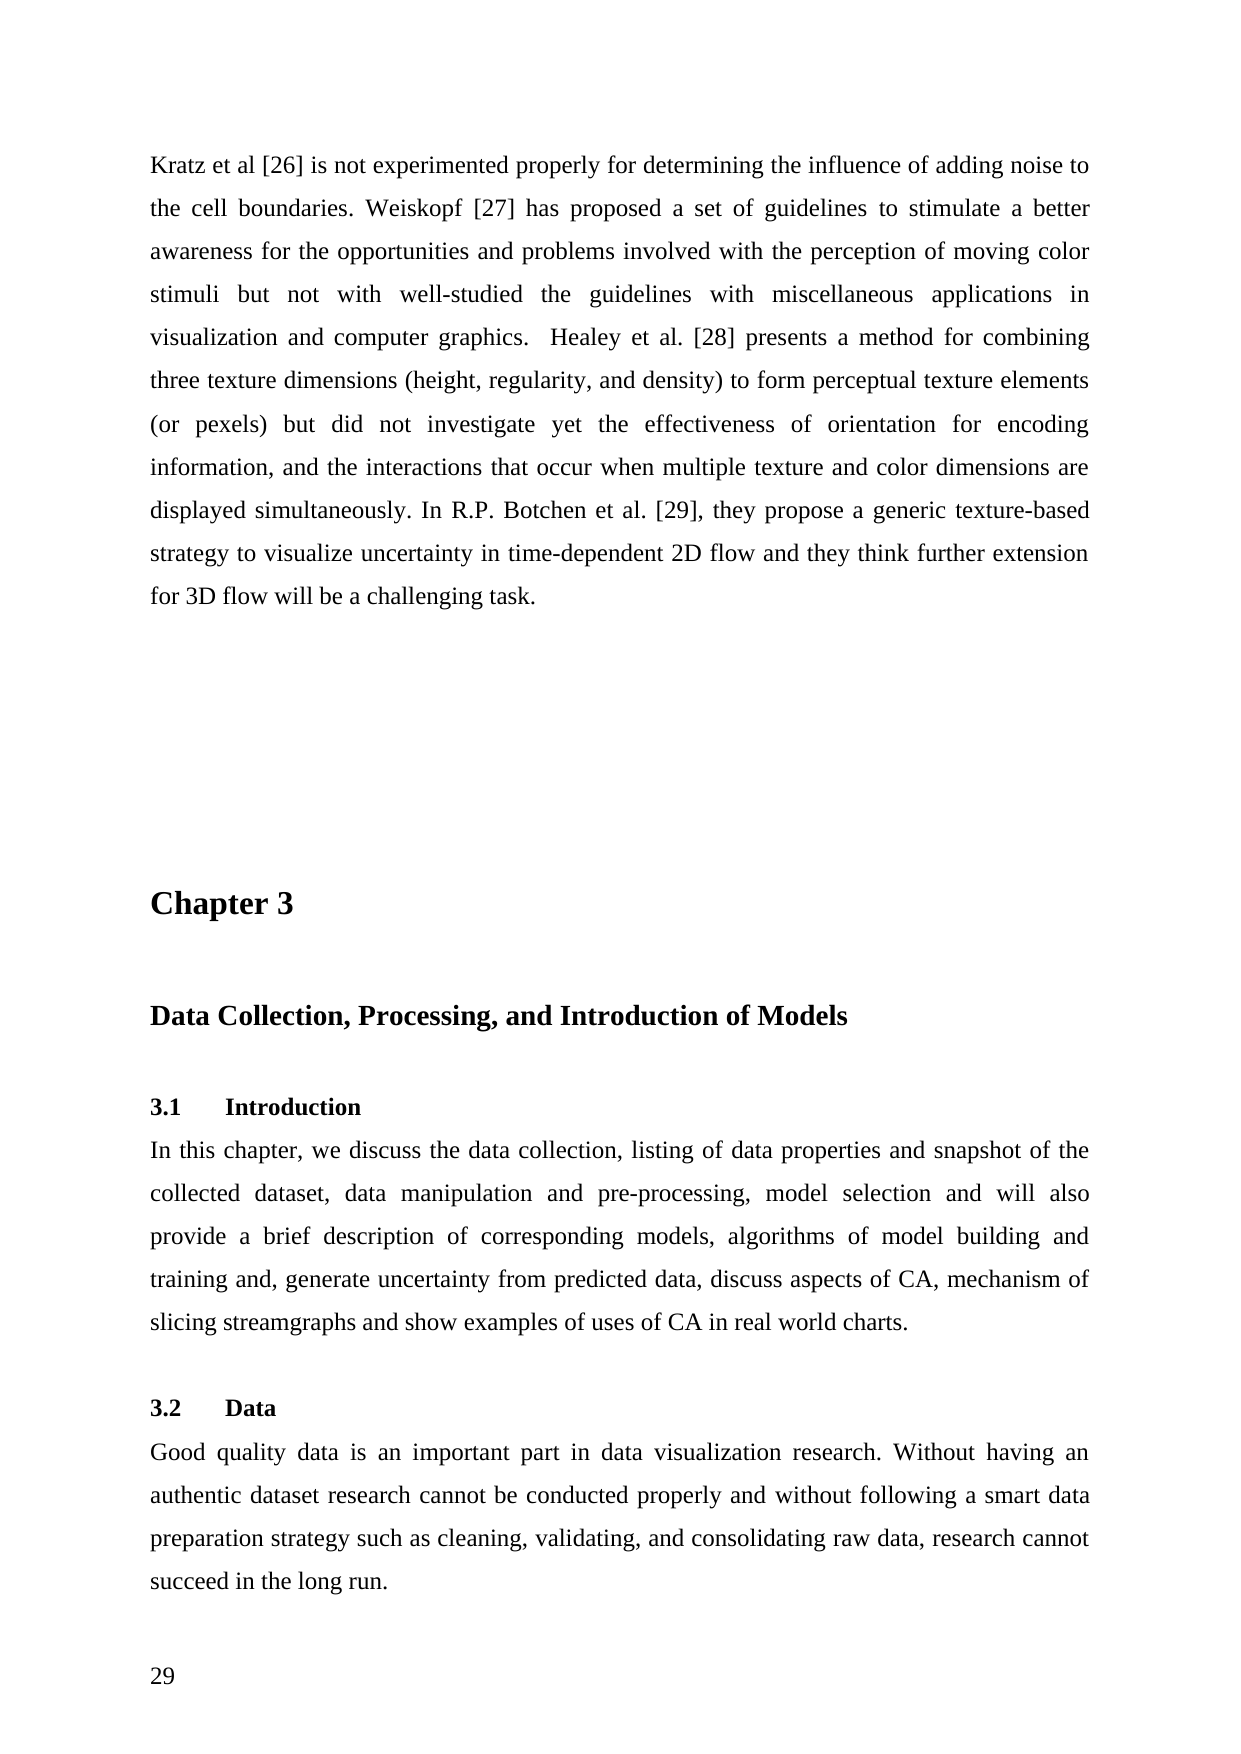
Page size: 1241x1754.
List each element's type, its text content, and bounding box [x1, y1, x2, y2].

text Data Collection, Processing, and Introduction of Models [150, 998, 1090, 1032]
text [150, 150, 1090, 610]
text Chapter 3 [150, 883, 1090, 921]
text 3.2 Data [150, 1393, 1090, 1422]
text In this chapter, we discuss the data collection, listing of data properties and snapshot of the collected dataset, data manipulation and pre-processing, model selection and will also provide a brief description of corresponding models, algorithms of model building and training and, generate uncertainty from predicted data, discuss aspects of CA, mechanism of slicing streamgraphs and show examples of uses of CA in real world charts. [150, 1135, 1090, 1336]
text 3.1 Introduction [150, 1092, 1090, 1120]
text Good quality data is an important part in data visualization research. Without having an authentic dataset research cannot be conducted properly and without following a smart data preparation strategy such as cleaning, validating, and consolidating raw data, research cannot succeed in the long run. [150, 1437, 1090, 1595]
